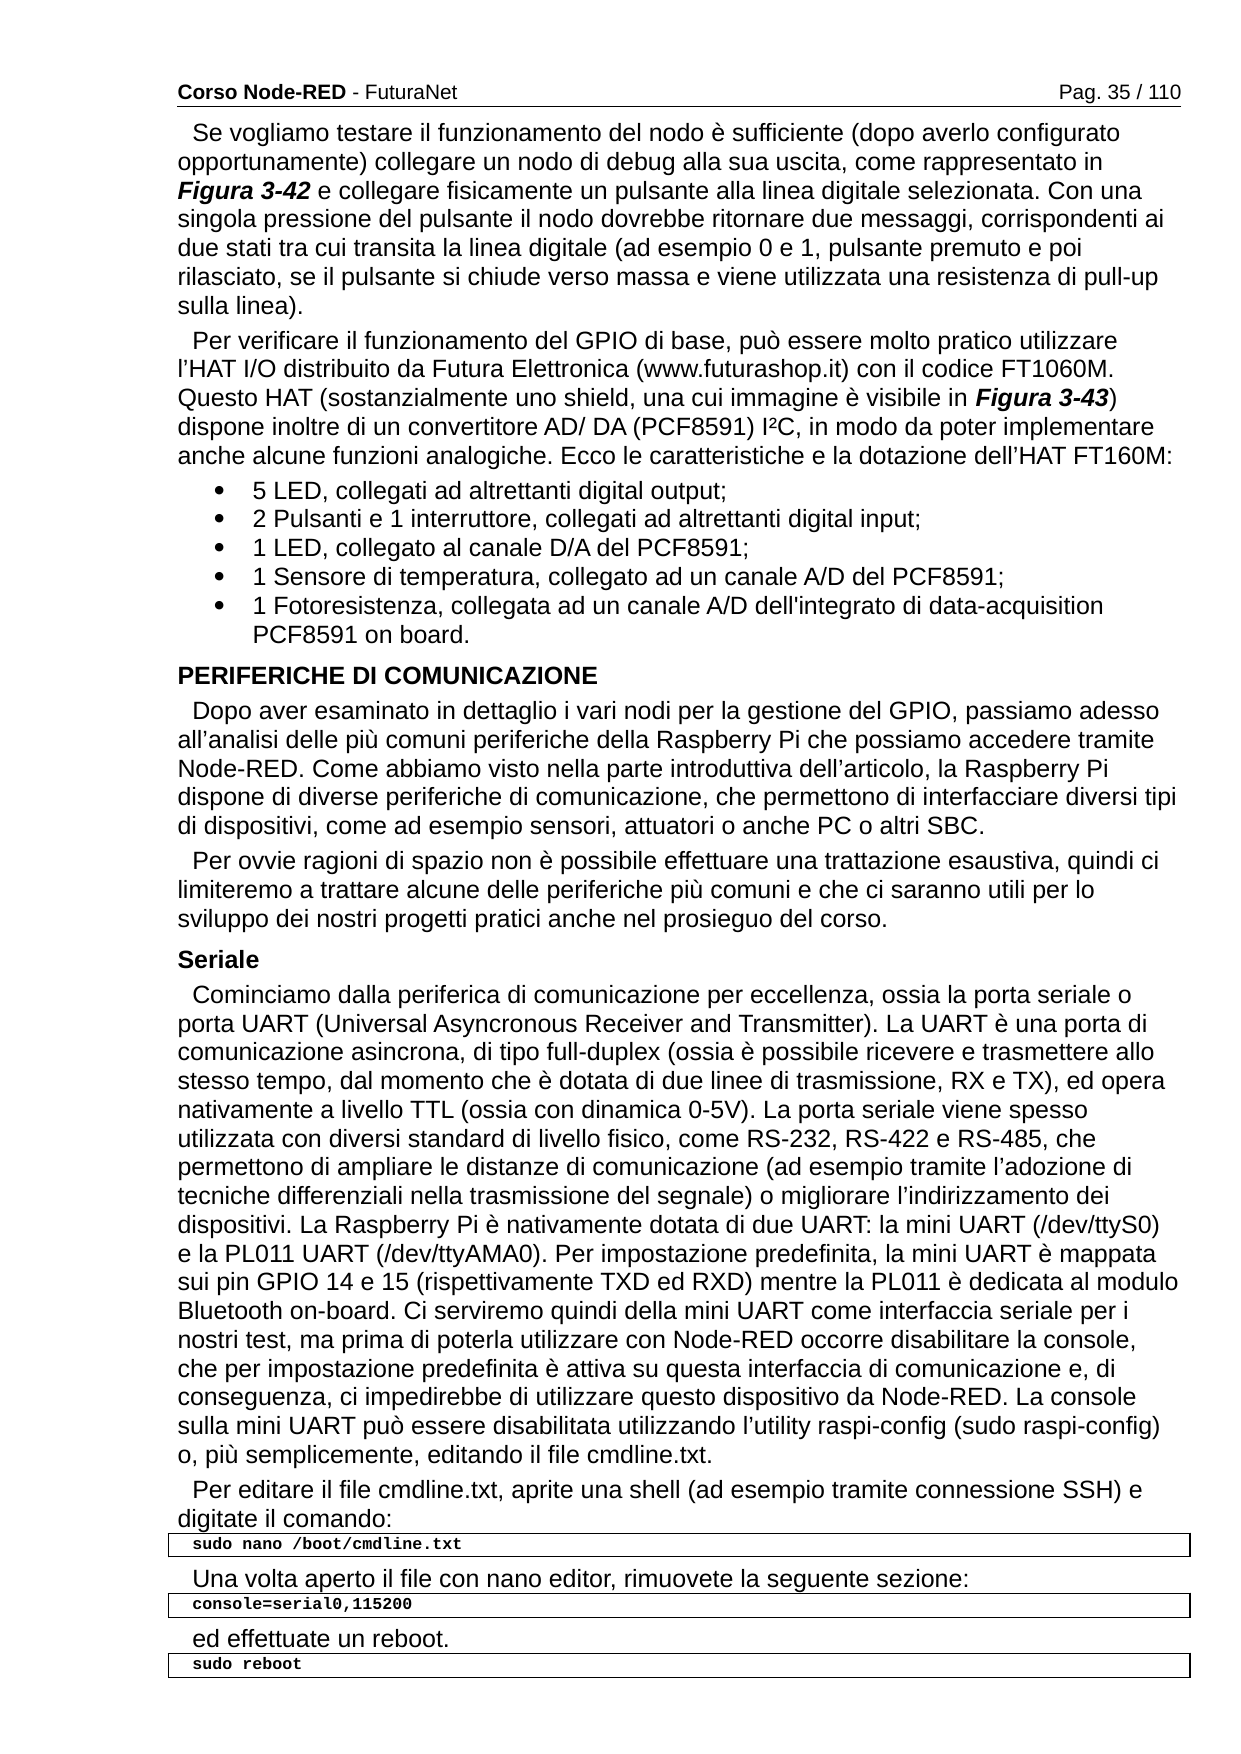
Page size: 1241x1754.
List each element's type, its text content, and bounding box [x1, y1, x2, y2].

list 2 Pulsanti e 1 interruttore, collegati ad altrettanti digital input; [215, 504, 1181, 533]
text Per editare il file cmdline.txt, aprite una shell (ad esempio tramite connessione SSH) e digitate il comando: [177, 1475, 1181, 1532]
text Dopo aver esaminato in dettaglio i vari nodi per la gestione del GPIO, passiamo adesso all’analisi delle più comuni periferiche della Raspberry Pi che possiamo accedere tramite Node-RED. Come abbiamo visto nella parte introduttiva dell’articolo, la Raspberry Pi dispone di diverse periferiche di comunicazione, che permettono di interfacciare diversi tipi di dispositivi, come ad esempio sensori, attuatori o anche PC o altri SBC. [177, 696, 1181, 840]
text console=serial0,115200 [169, 1594, 1189, 1617]
text sudo reboot [169, 1654, 1189, 1677]
text Per ovvie ragioni di spazio non è possibile effettuare una trattazione esaustiva, quindi ci limiteremo a trattare alcune delle periferiche più comuni e che ci saranno utili per lo sviluppo dei nostri progetti pratici anche nel prosieguo del corso. [177, 846, 1181, 932]
list 1 Sensore di temperatura, collegato ad un canale A/D del PCF8591; [215, 562, 1181, 591]
text sudo nano /boot/cmdline.txt [169, 1534, 1189, 1556]
subtitle PERIFERICHE DI COMUNICAZIONE [177, 661, 1181, 690]
subtitle Seriale [177, 945, 1181, 974]
list 5 LED, collegati ad altrettanti digital output; [215, 476, 1181, 504]
text Cominciamo dalla periferica di comunicazione per eccellenza, ossia la porta seriale o porta UART (Universal Asyncronous Receiver and Transmitter). La UART è una porta di comunicazione asincrona, di tipo full-duplex (ossia è possibile ricevere e trasmettere allo stesso tempo, dal momento che è dotata di due linee di trasmissione, RX e TX), ed opera nativamente a livello TTL (ossia con dinamica 0-5V). La porta seriale viene spesso utilizzata con diversi standard di livello fisico, come RS-232, RS-422 e RS-485, che permettono di ampliare le distanze di comunicazione (ad esempio tramite l’adozione di tecniche differenziali nella trasmissione del segnale) o migliorare l’indirizzamento dei dispositivi. La Raspberry Pi è nativamente dotata di due UART: la mini UART (/dev/ttyS0) e la PL011 UART (/dev/ttyAMA0). Per impostazione predefinita, la mini UART è mappata sui pin GPIO 14 e 15 (rispettivamente TXD ed RXD) mentre la PL011 è dedicata al modulo Bluetooth on-board. Ci serviremo quindi della mini UART come interfaccia seriale per i nostri test, ma prima di poterla utilizzare con Node-RED occorre disabilitare la console, che per impostazione predefinita è attiva su questa interfaccia di comunicazione e, di conseguenza, ci impedirebbe di utilizzare questo dispositivo da Node-RED. La console sulla mini UART può essere disabilitata utilizzando l’utility raspi-config (sudo raspi-config) o, più semplicemente, editando il file cmdline.txt. [177, 980, 1181, 1469]
list 1 LED, collegato al canale D/A del PCF8591; [215, 533, 1181, 562]
text Una volta aperto il file con nano editor, rimuovete la seguente sezione: [177, 1564, 1181, 1592]
text ed effettuate un reboot. [177, 1624, 1181, 1653]
list 1 Fotoresistenza, collegata ad un canale A/D dell'integrato di data-acquisition PCF8591 on board. [215, 591, 1181, 649]
